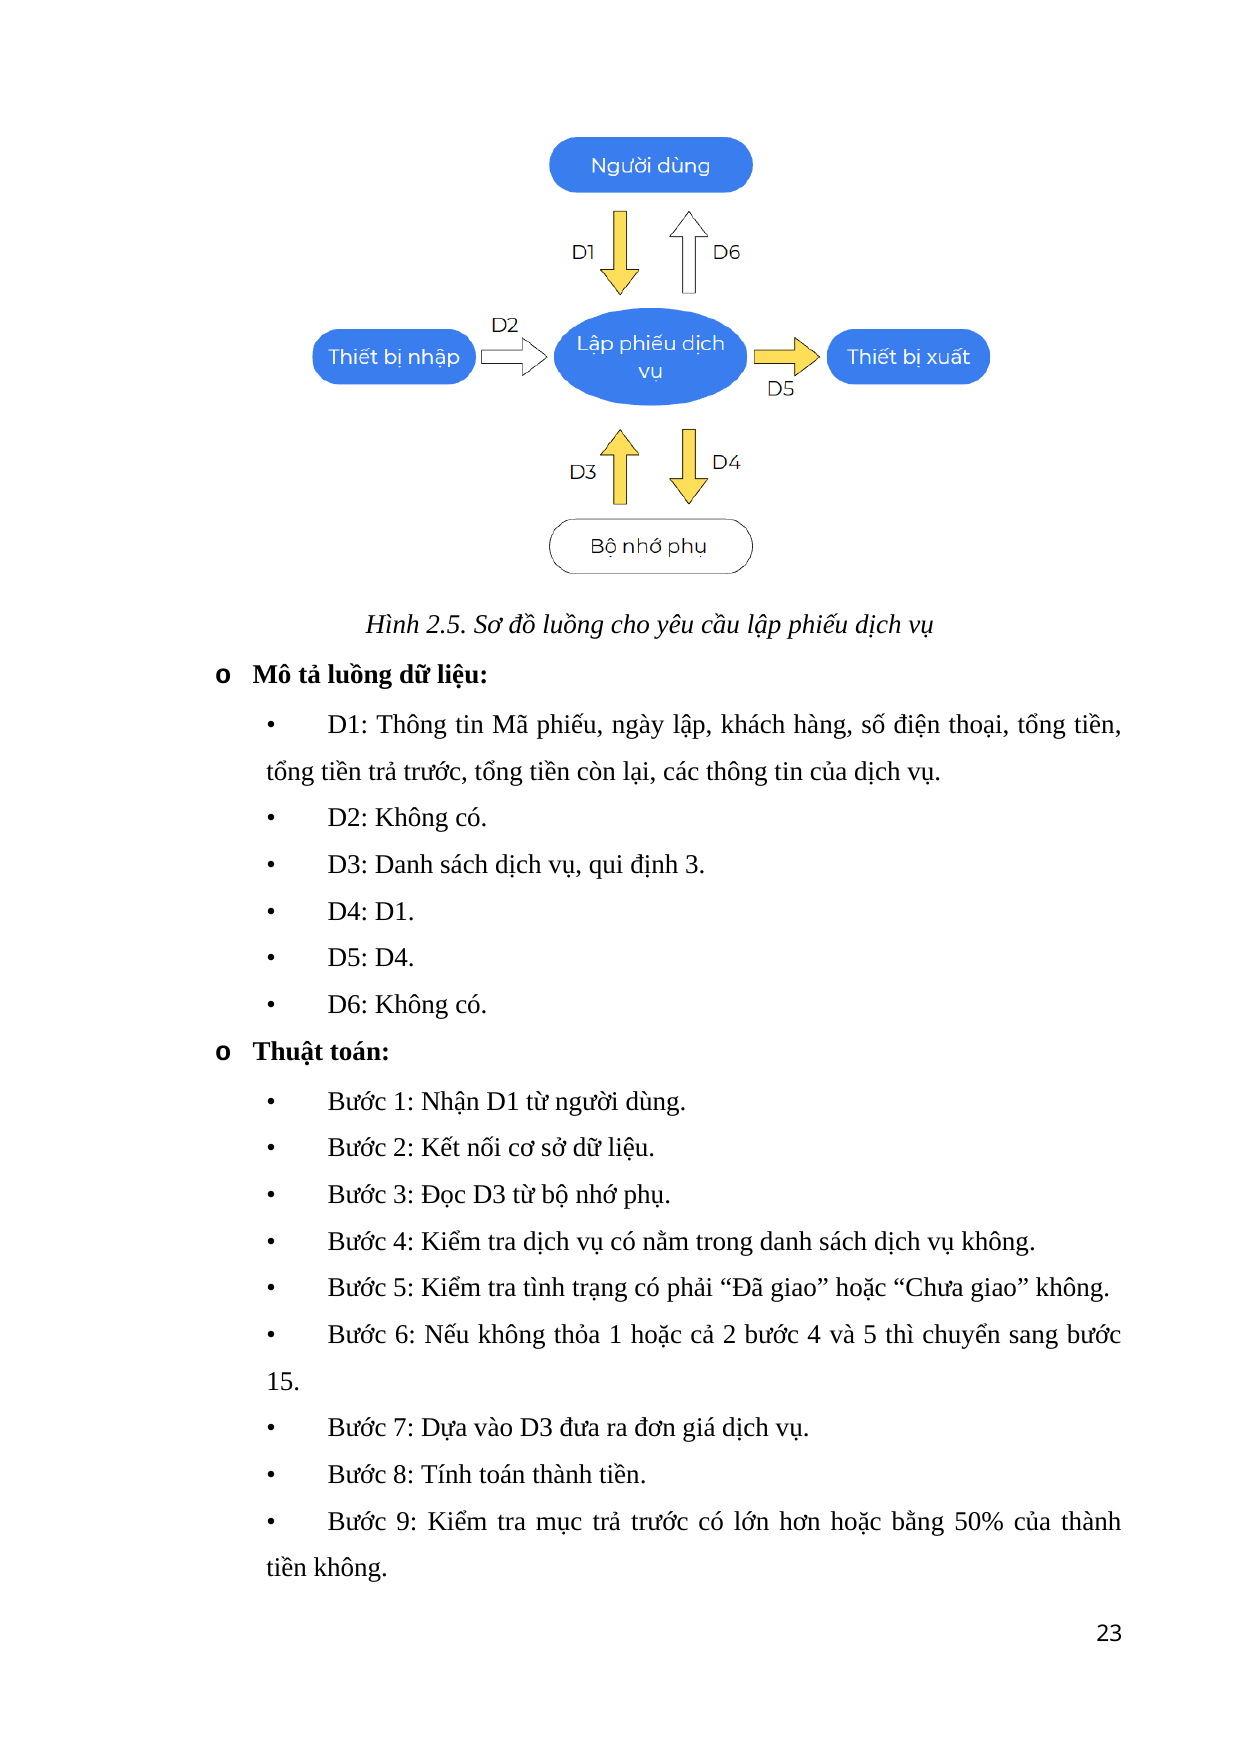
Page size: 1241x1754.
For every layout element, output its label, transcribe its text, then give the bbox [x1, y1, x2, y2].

list Bước 1: Nhận D1 từ người dùng. [266, 1085, 1122, 1116]
list D1: Thông tin Mã phiếu, ngày lập, khách hàng, số điện thoại, tổng tiền, tổng tiền trả trước, tổng tiền còn lại, các thông tin của dịch vụ. [266, 708, 1122, 786]
list D6: Không có. [266, 988, 1122, 1019]
list Bước 3: Đọc D3 từ bộ nhớ phụ. [266, 1178, 1122, 1209]
list D4: D1. [266, 895, 1122, 926]
list D3: Danh sách dịch vụ, qui định 3. [266, 848, 1122, 879]
list Thuật toán: [215, 1035, 1122, 1068]
list Bước 4: Kiểm tra dịch vụ có nằm trong danh sách dịch vụ không. [266, 1225, 1122, 1256]
list D5: D4. [266, 941, 1122, 972]
list D2: Không có. [266, 801, 1122, 832]
list Bước 8: Tính toán thành tiền. [266, 1458, 1122, 1489]
text Hình 2.5. Sơ đồ luồng cho yêu cầu lập phiếu dịch vụ [177, 608, 1122, 639]
list Mô tả luồng dữ liệu: [215, 658, 1122, 691]
list Bước 6: Nếu không thỏa 1 hoặc cả 2 bước 4 và 5 thì chuyển sang bước 15. [266, 1318, 1122, 1396]
list Bước 9: Kiểm tra mục trả trước có lớn hơn hoặc bằng 50% của thành tiền không. [266, 1505, 1122, 1583]
list Bước 5: Kiểm tra tình trạng có phải “Đã giao” hoặc “Chưa giao” không. [266, 1271, 1122, 1303]
list Bước 2: Kết nối cơ sở dữ liệu. [266, 1131, 1122, 1163]
list Bước 7: Dựa vào D3 đưa ra đơn giá dịch vụ. [266, 1411, 1122, 1443]
picture [306, 118, 994, 589]
